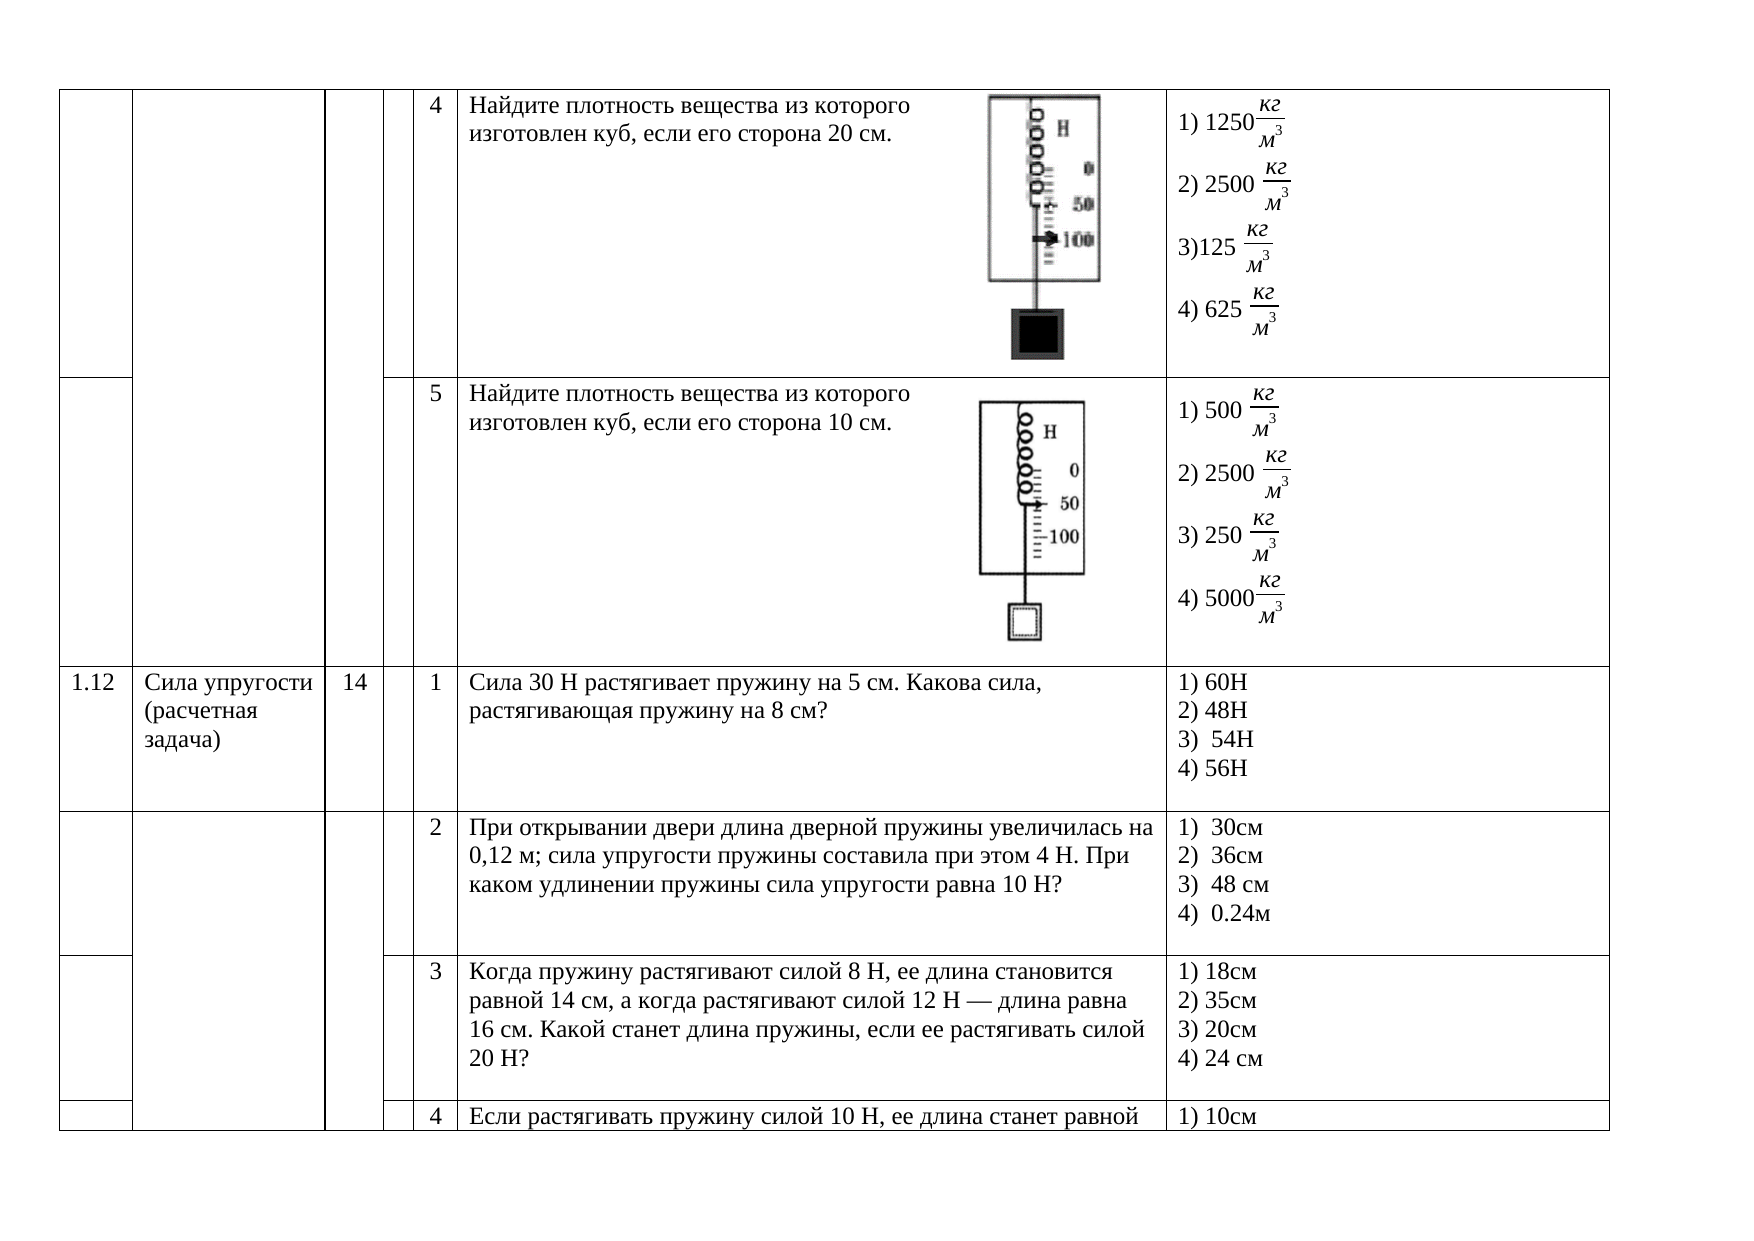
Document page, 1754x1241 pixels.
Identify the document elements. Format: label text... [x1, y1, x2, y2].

table_cell [60, 956, 132, 1100]
table_cell [384, 667, 413, 811]
table_cell 14 [326, 667, 383, 811]
table_cell [384, 812, 413, 955]
table_cell [60, 90, 132, 377]
table_cell [326, 812, 383, 1130]
table_cell [133, 812, 324, 1130]
table_cell [60, 1101, 132, 1130]
table_cell 1) 60Н 2) 48Н 3) 54Н 4) 56Н [1167, 667, 1609, 811]
table_cell 1) 500 2) 2500 3) 250 4) 5000 [1167, 378, 1609, 666]
table_cell 1) 30см 2) 36см 3) 48 см 4) 0.24м [1167, 812, 1609, 955]
table_cell 5 [414, 378, 457, 666]
table_cell При открывании двери длина дверной пружины увеличилась на 0,12 м; сила упругости пружины составила при этом 4 Н. При каком удлинении пружины сила упругости равна 10 Н? [458, 812, 1166, 955]
table_cell [384, 90, 413, 377]
table_cell [60, 378, 132, 666]
table_cell 4 [414, 1101, 457, 1130]
table_cell 1.12 [60, 667, 132, 811]
table_cell [384, 378, 413, 666]
table_cell [60, 812, 132, 955]
table_cell 1) 18см 2) 35см 3) 20см 4) 24 см [1167, 956, 1609, 1100]
picture [964, 395, 1102, 652]
table_cell 2 [414, 812, 457, 955]
table_cell 1 [414, 667, 457, 811]
table_cell [384, 956, 413, 1100]
table_cell Когда пружину растягивают силой 8 Н, ее длина становится равной 14 см, а когда растягивают силой 12 Н — длина равна 16 см. Какой станет длина пружины, если ее растягивать силой 20 Н? [458, 956, 1166, 1100]
table_cell [326, 90, 383, 666]
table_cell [458, 1101, 1166, 1130]
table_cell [1167, 1101, 1609, 1130]
table_cell Сила упругости (расчетная задача) [133, 667, 324, 811]
table_cell 1) 1250 2) 2500 3)125 4) 625 [1167, 90, 1609, 377]
table_cell Сила 30 Н растягивает пружину на 5 см. Какова сила, растягивающая пружину на 8 см? [458, 667, 1166, 811]
table_cell Найдите плотность вещества из которого изготовлен куб, если его сторона 20 см. [458, 90, 1166, 377]
table_cell [384, 1101, 413, 1130]
table_cell 3 [414, 956, 457, 1100]
table_cell Найдите плотность вещества из которого изготовлен куб, если его сторона 10 см. [458, 378, 1166, 666]
picture [984, 92, 1104, 364]
table_cell [133, 90, 324, 666]
table_cell 4 [414, 90, 457, 377]
